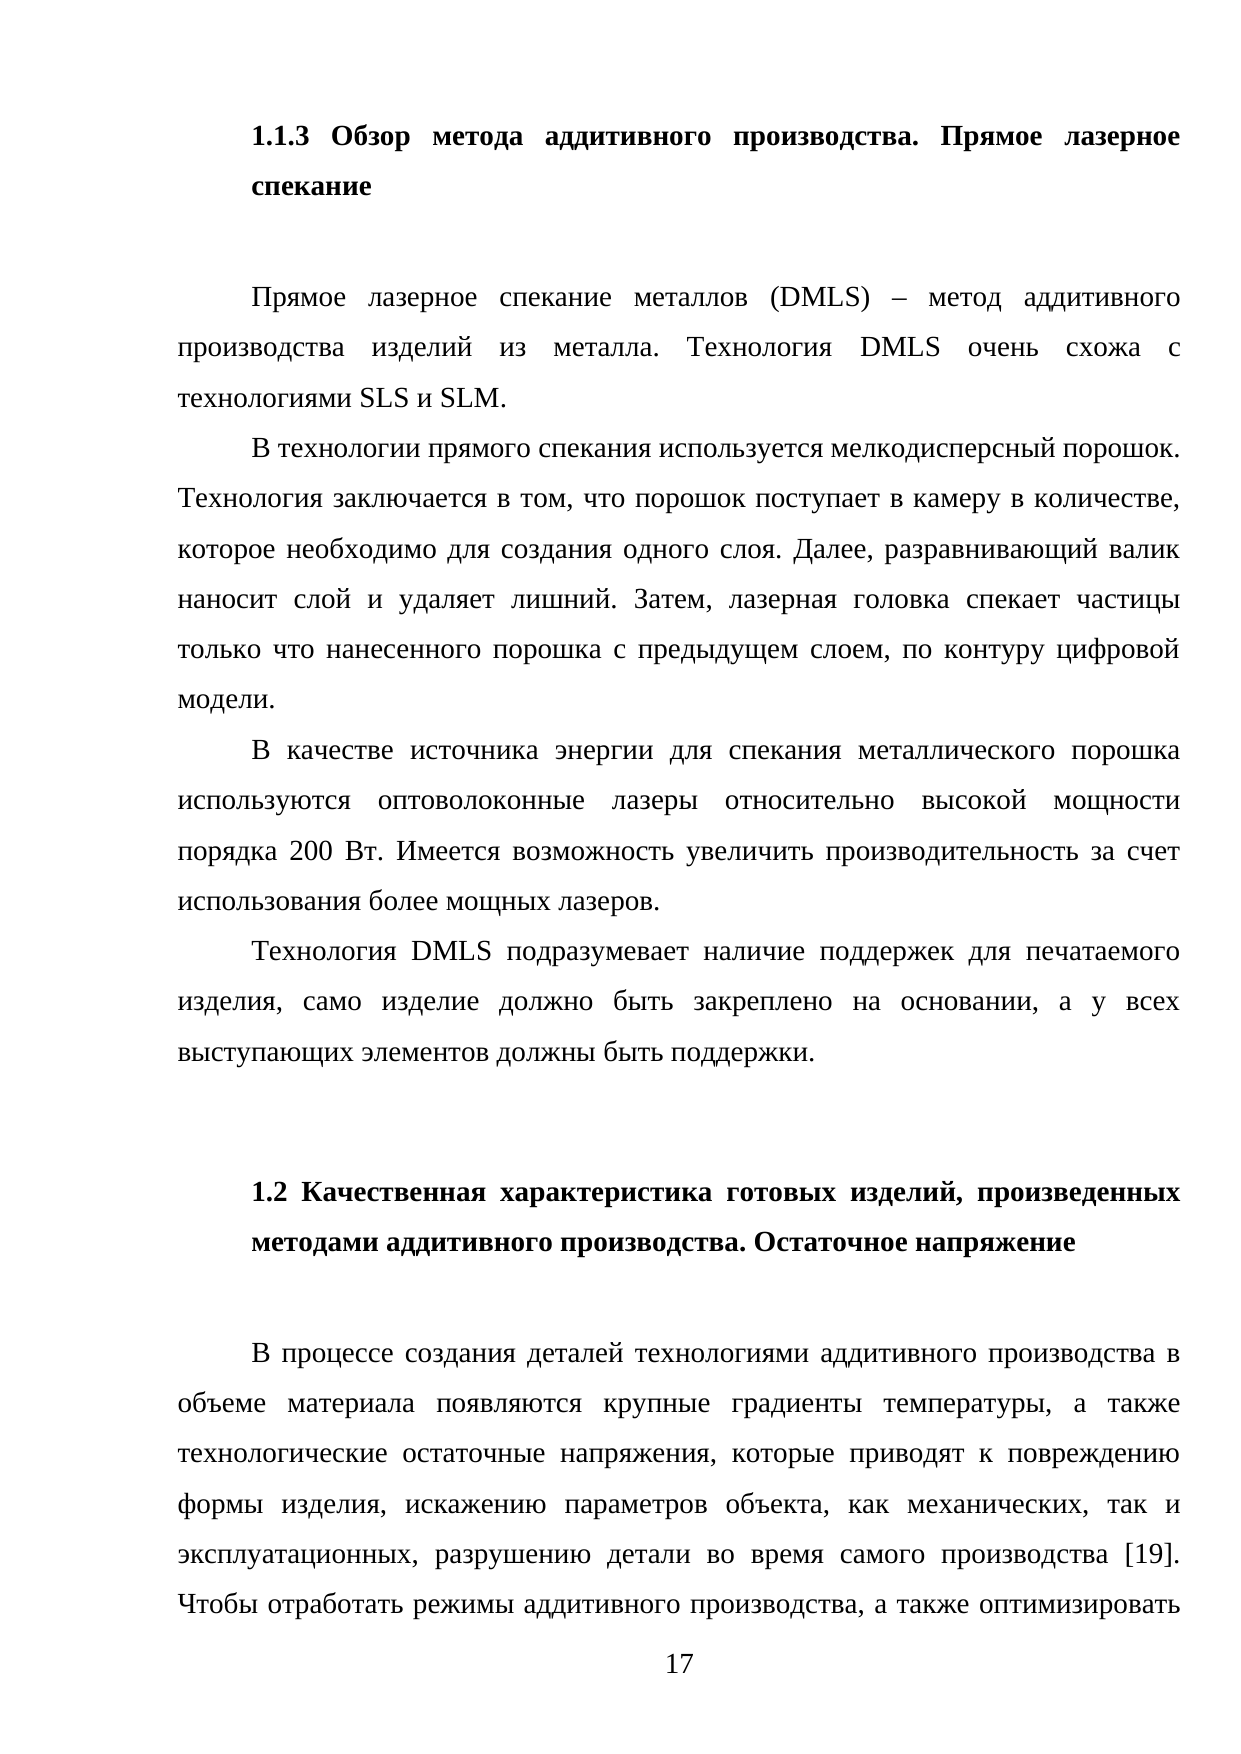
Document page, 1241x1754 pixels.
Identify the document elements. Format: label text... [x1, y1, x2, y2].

subtitle 1.2 Качественная характеристика готовых изделий, произведенных методами аддитивного производства. Остаточное напряжение [251, 1174, 1181, 1258]
text Технология DMLS подразумевает наличие поддержек для печатаемого изделия, само изделие должно быть закреплено на основании, а у всех выступающих элементов должны быть поддержки. [177, 933, 1181, 1067]
text Прямое лазерное спекание металлов (DMLS) – метод аддитивного производства изделий из металла. Технология DMLS очень схожа с технологиями SLS и SLM. [177, 279, 1181, 413]
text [177, 1335, 1181, 1620]
subtitle 1.1.3 Обзор метода аддитивного производства. Прямое лазерное спекание [251, 118, 1181, 202]
text В технологии прямого спекания используется мелкодисперсный порошок. Технология заключается в том, что порошок поступает в камеру в количестве, которое необходимо для создания одного слоя. Далее, разравнивающий валик наносит слой и удаляет лишний. Затем, лазерная головка спекает частицы только что нанесенного порошка с предыдущем слоем, по контуру цифровой модели. [177, 430, 1181, 715]
text В качестве источника энергии для спекания металлического порошка используются оптоволоконные лазеры относительно высокой мощности порядка 200 Вт. Имеется возможность увеличить производительность за счет использования более мощных лазеров. [177, 732, 1181, 916]
